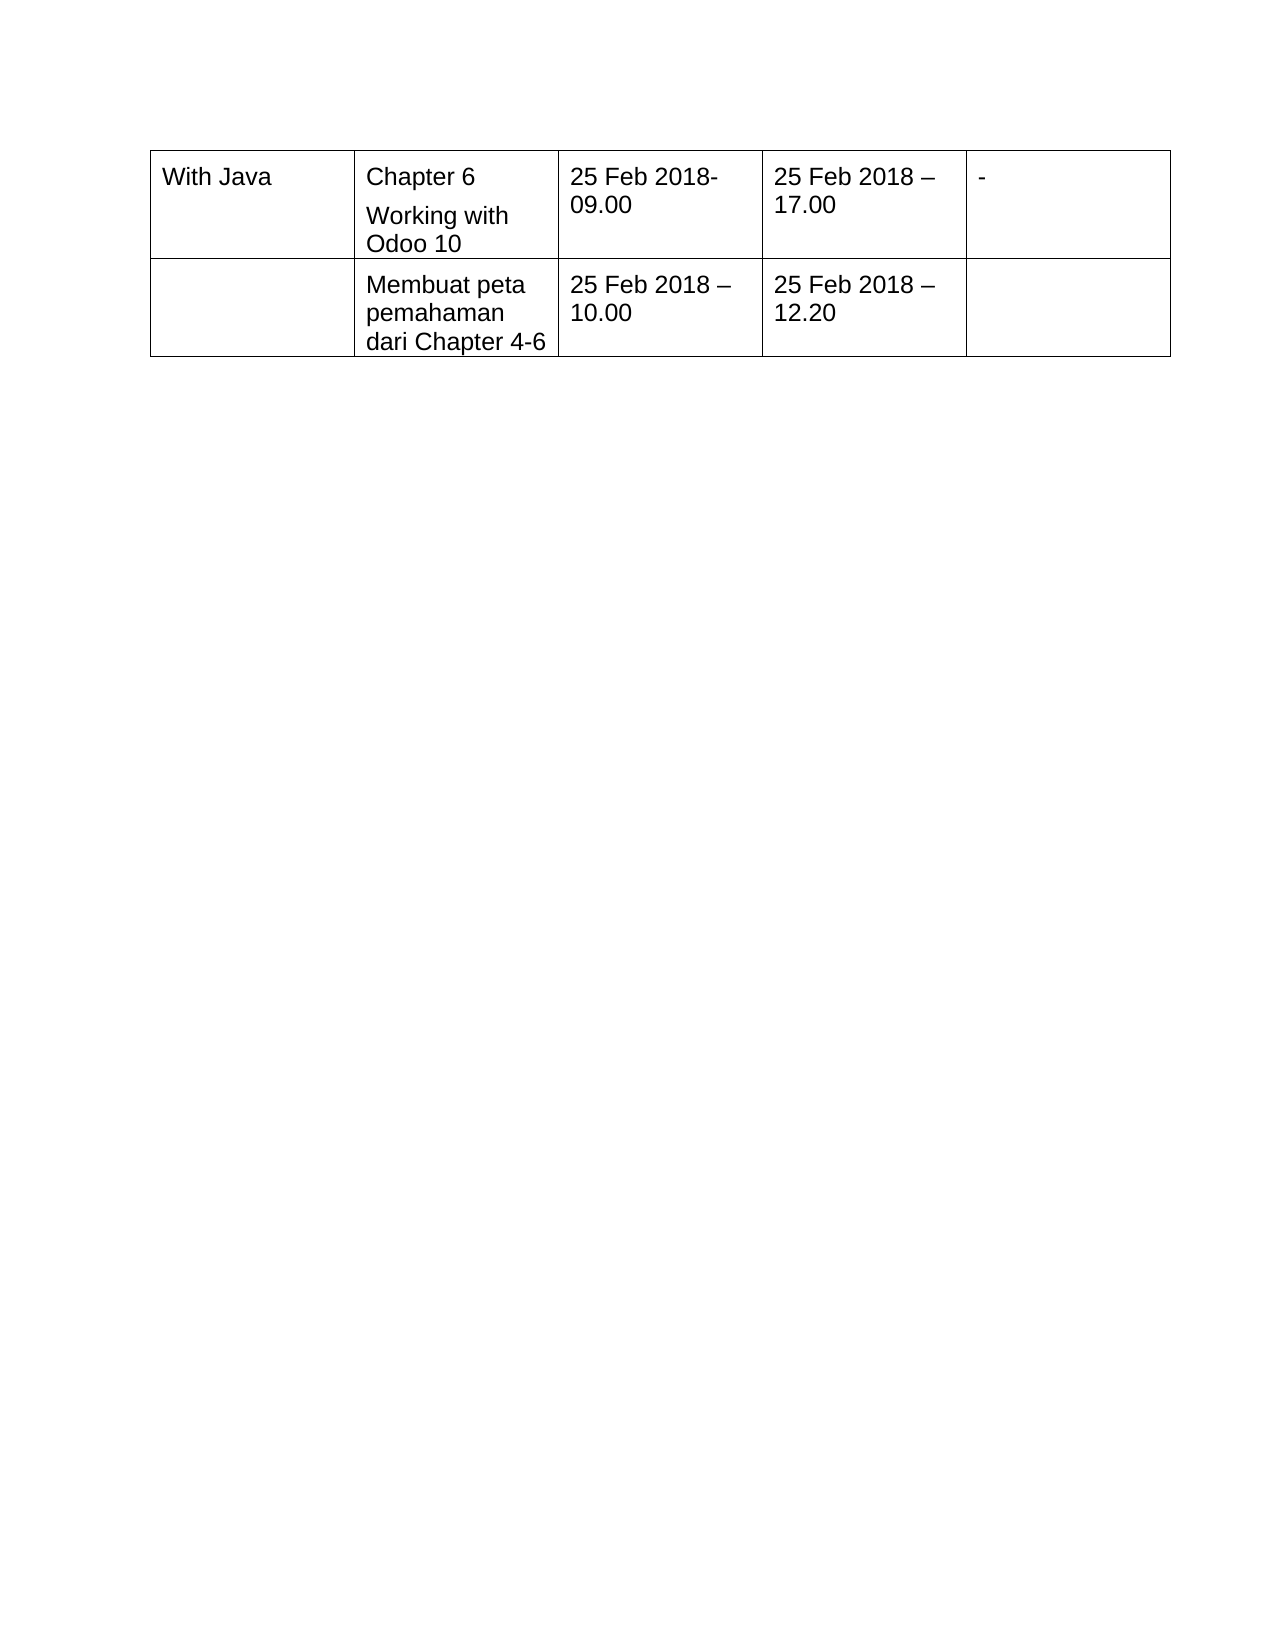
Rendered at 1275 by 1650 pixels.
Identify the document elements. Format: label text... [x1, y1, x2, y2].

table_cell [151, 259, 354, 356]
table_cell - [967, 151, 1170, 258]
table_cell Membuat peta pemahaman dari Chapter 4-6 [355, 259, 558, 356]
table_cell 25 Feb 2018- 09.00 [559, 151, 762, 258]
table_cell 25 Feb 2018 – 17.00 [763, 151, 966, 258]
table_cell 25 Feb 2018 – 12.20 [763, 259, 966, 356]
table_cell [967, 259, 1170, 356]
table_cell 25 Feb 2018 – 10.00 [559, 259, 762, 356]
table_cell Chapter 6 Working with Odoo 10 [355, 151, 558, 258]
